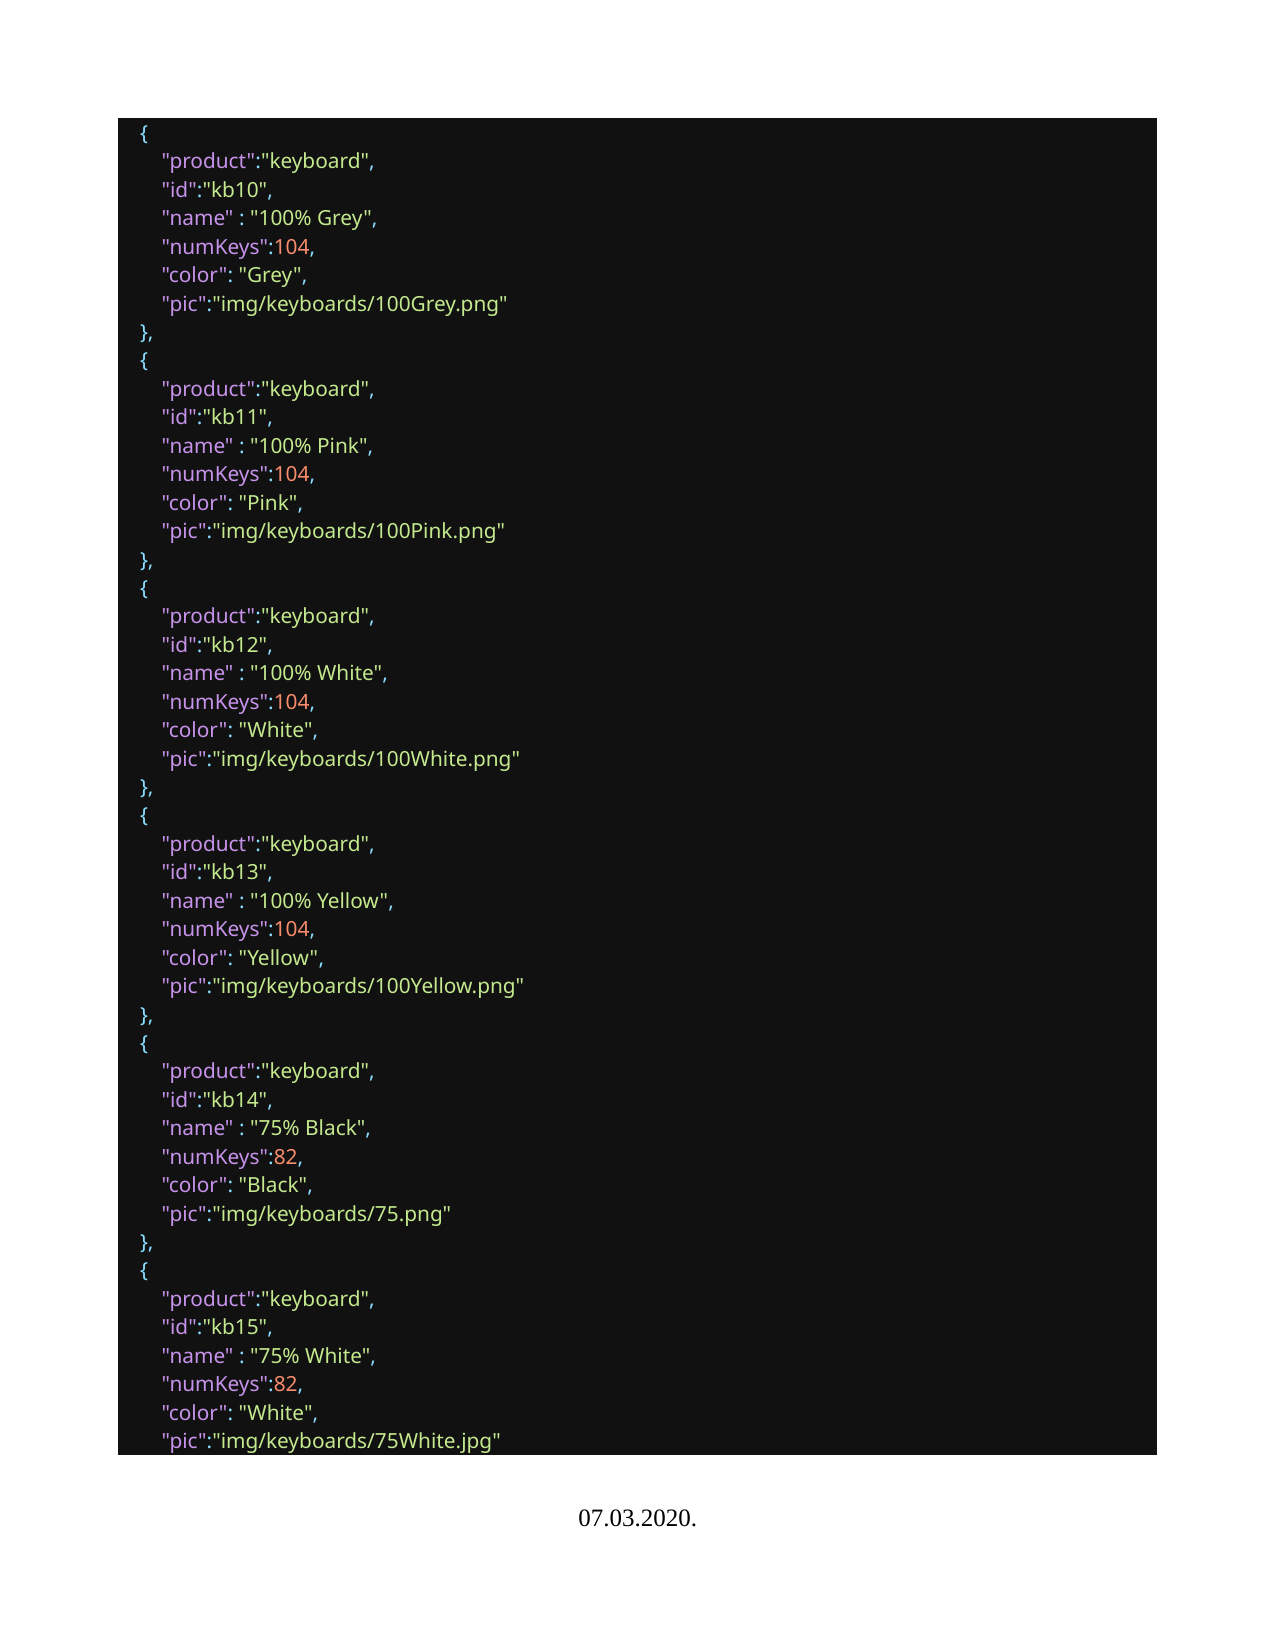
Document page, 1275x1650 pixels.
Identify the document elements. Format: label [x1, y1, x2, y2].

text [118, 118, 1157, 1455]
